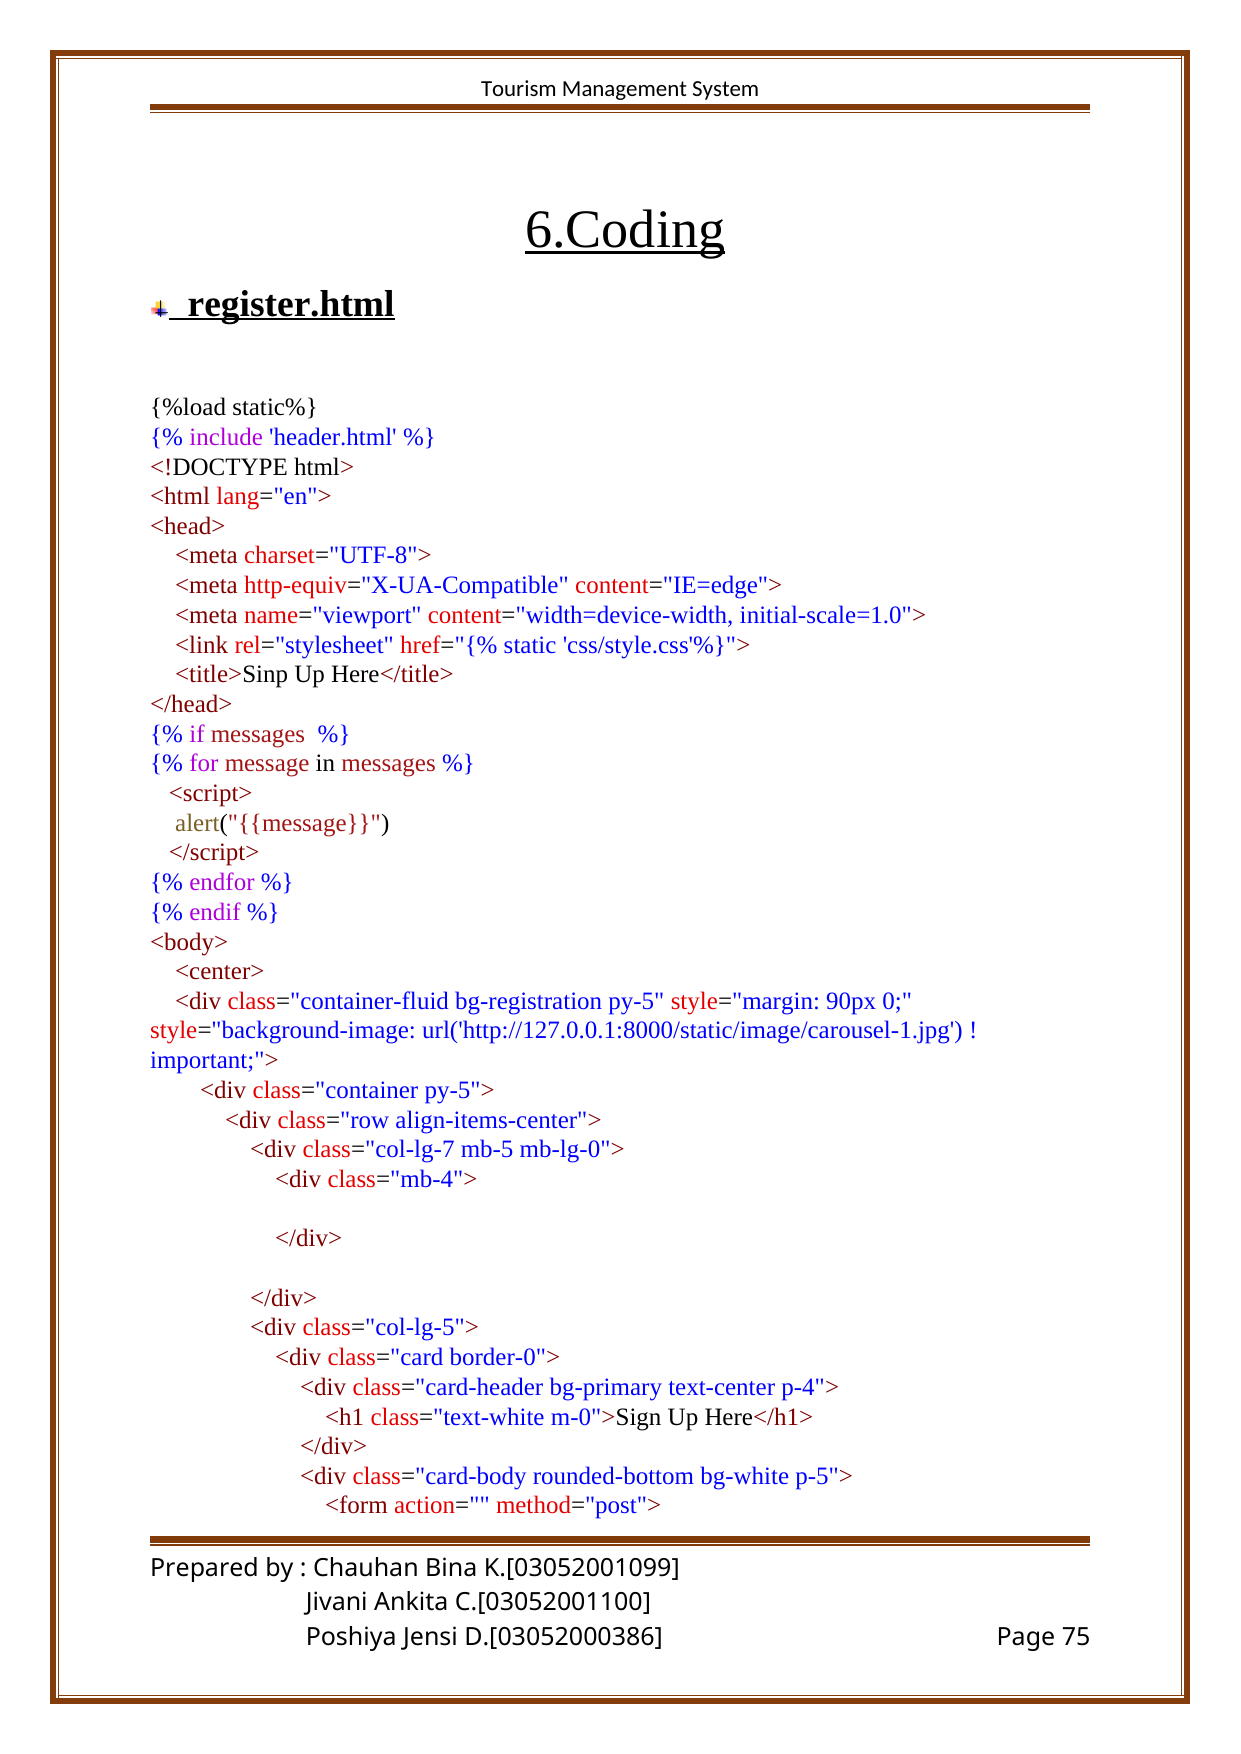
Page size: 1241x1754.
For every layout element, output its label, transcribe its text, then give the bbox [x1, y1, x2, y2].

text 6.Coding [525, 197, 1090, 259]
text <title>Sinp Up Here</title> [150, 658, 1090, 688]
text <!DOCTYPE html> [150, 451, 1090, 480]
text <div class="col-lg-5"> [150, 1312, 1090, 1341]
text <meta charset="UTF-8"> [150, 540, 1090, 569]
text <h1 class="text-white m-0">Sign Up Here</h1> [150, 1401, 1090, 1430]
text <div class="row align-items-center"> [150, 1104, 1090, 1133]
text <div class="container-fluid bg-registration py-5" style="margin: 90px 0;" style="background-image: url('http://127.0.0.1:8000/static/image/carousel-1.jpg') !important;"> [150, 985, 1090, 1074]
text <div class="card border-0"> [150, 1341, 1090, 1371]
text {%load static%} [150, 391, 1090, 421]
text <div class="col-lg-7 mb-5 mb-lg-0"> [150, 1133, 1090, 1163]
text {% for message in messages %} [150, 747, 1090, 777]
text </div> [150, 1430, 1090, 1460]
text <div class="card-body rounded-bottom bg-white p-5"> [150, 1460, 1090, 1490]
text </div> [150, 1222, 1090, 1252]
text </script> [150, 837, 1090, 866]
picture [151, 299, 168, 317]
text <body> [150, 926, 1090, 955]
text <form action="" method="post"> [150, 1490, 1090, 1519]
text </div> [150, 1282, 1090, 1312]
text <meta http-equiv="X-UA-Compatible" content="IE=edge"> [150, 569, 1090, 599]
text {% if messages %} [150, 718, 1090, 747]
text <center> [150, 955, 1090, 985]
text <meta name="viewport" content="width=device-width, initial-scale=1.0"> [150, 599, 1090, 629]
text alert("{{message}}") [150, 807, 1090, 837]
list register.html [150, 281, 1090, 324]
text <head> [150, 510, 1090, 540]
text <script> [150, 777, 1090, 807]
text <div class="mb-4"> [150, 1163, 1090, 1193]
text {% endif %} [150, 896, 1090, 926]
text {% endfor %} [150, 866, 1090, 896]
text <div class="card-header bg-primary text-center p-4"> [150, 1371, 1090, 1401]
text </head> [150, 688, 1090, 718]
text <div class="container py-5"> [150, 1074, 1090, 1104]
text {% include 'header.html' %} [150, 421, 1090, 451]
text <html lang="en"> [150, 480, 1090, 510]
text <link rel="stylesheet" href="{% static 'css/style.css'%}"> [150, 629, 1090, 658]
